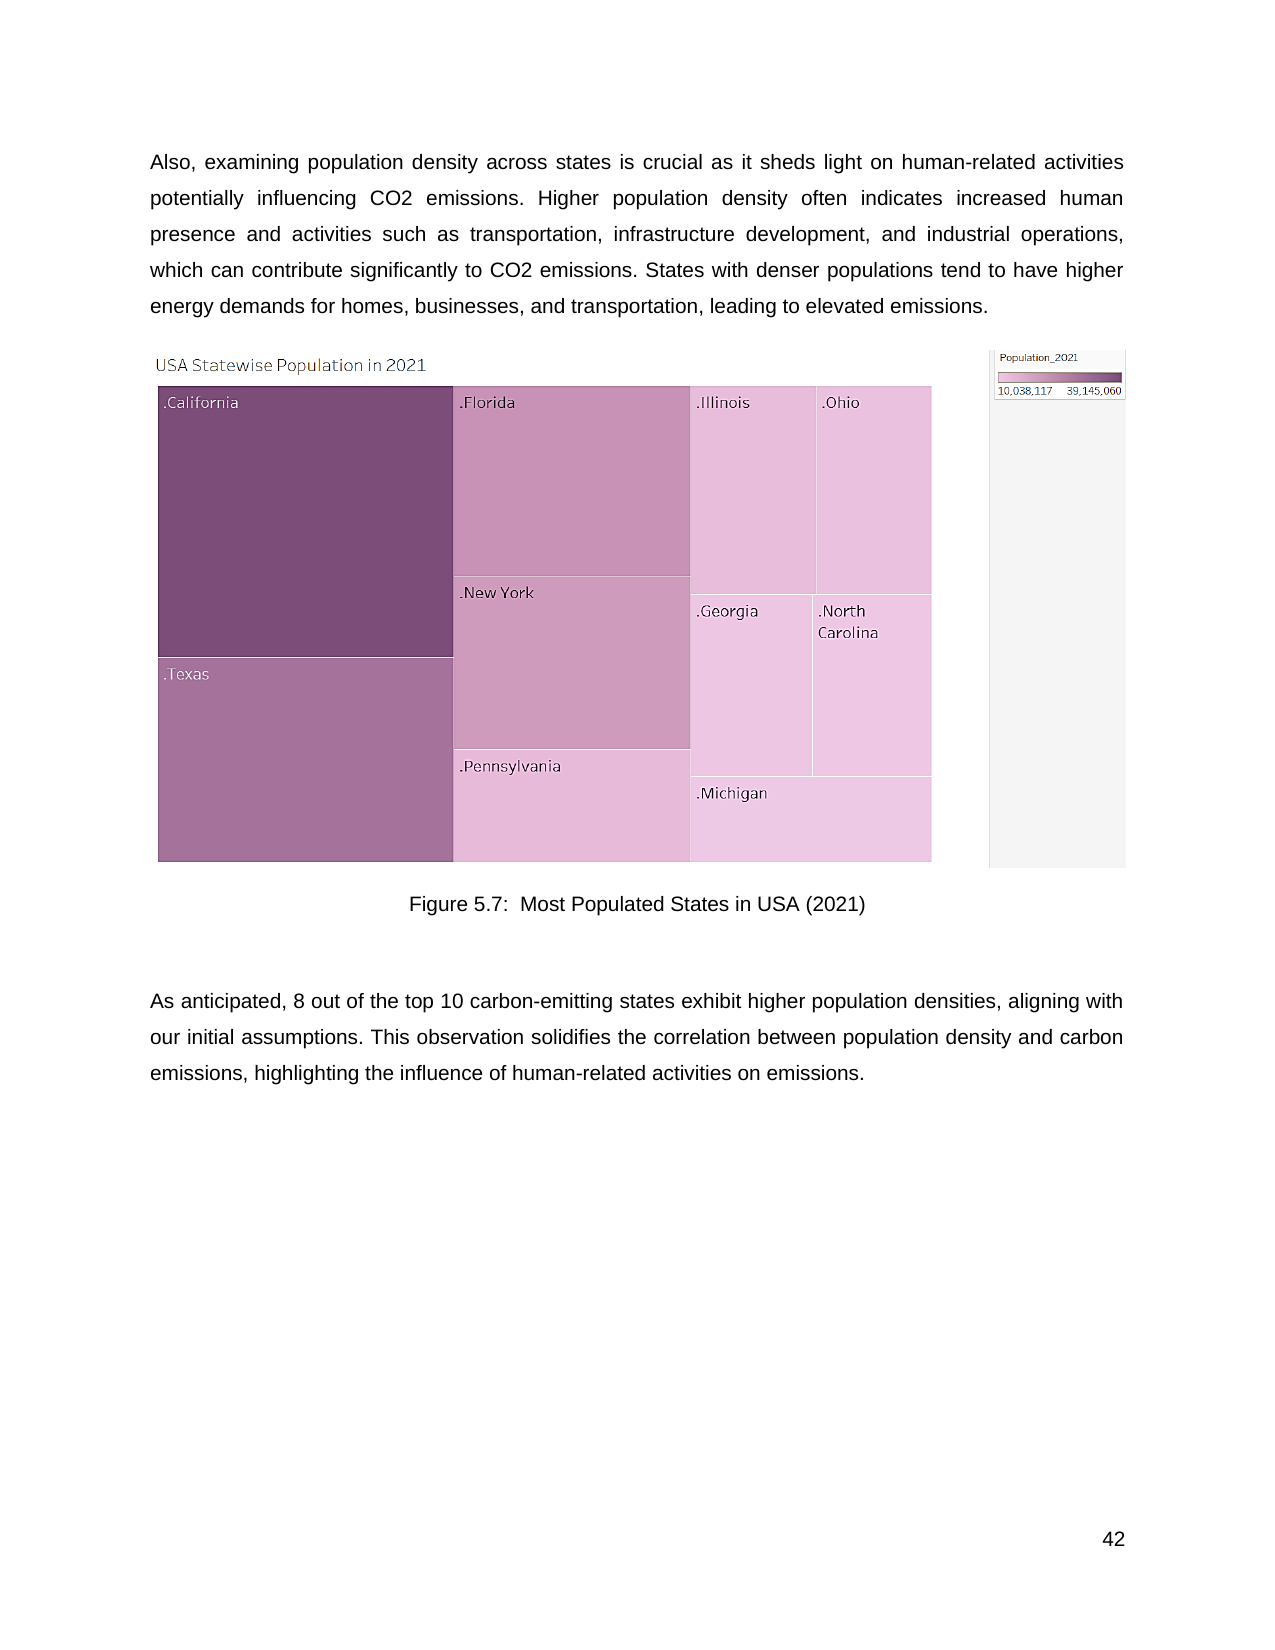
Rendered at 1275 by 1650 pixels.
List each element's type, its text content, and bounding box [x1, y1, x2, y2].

text As anticipated, 8 out of the top 10 carbon-emitting states exhibit higher population densities, aligning with our initial assumptions. This observation solidifies the correlation between population density and carbon emissions, highlighting the influence of human-related activities on emissions. [150, 989, 1125, 1085]
picture [150, 350, 1126, 868]
text Figure 5.7: Most Populated States in USA (2021) [150, 892, 1125, 916]
text Also, examining population density across states is crucial as it sheds light on human-related activities potentially influencing CO2 emissions. Higher population density often indicates increased human presence and activities such as transportation, infrastructure development, and industrial operations, which can contribute significantly to CO2 emissions. States with denser populations tend to have higher energy demands for homes, businesses, and transportation, leading to elevated emissions. [150, 150, 1125, 318]
